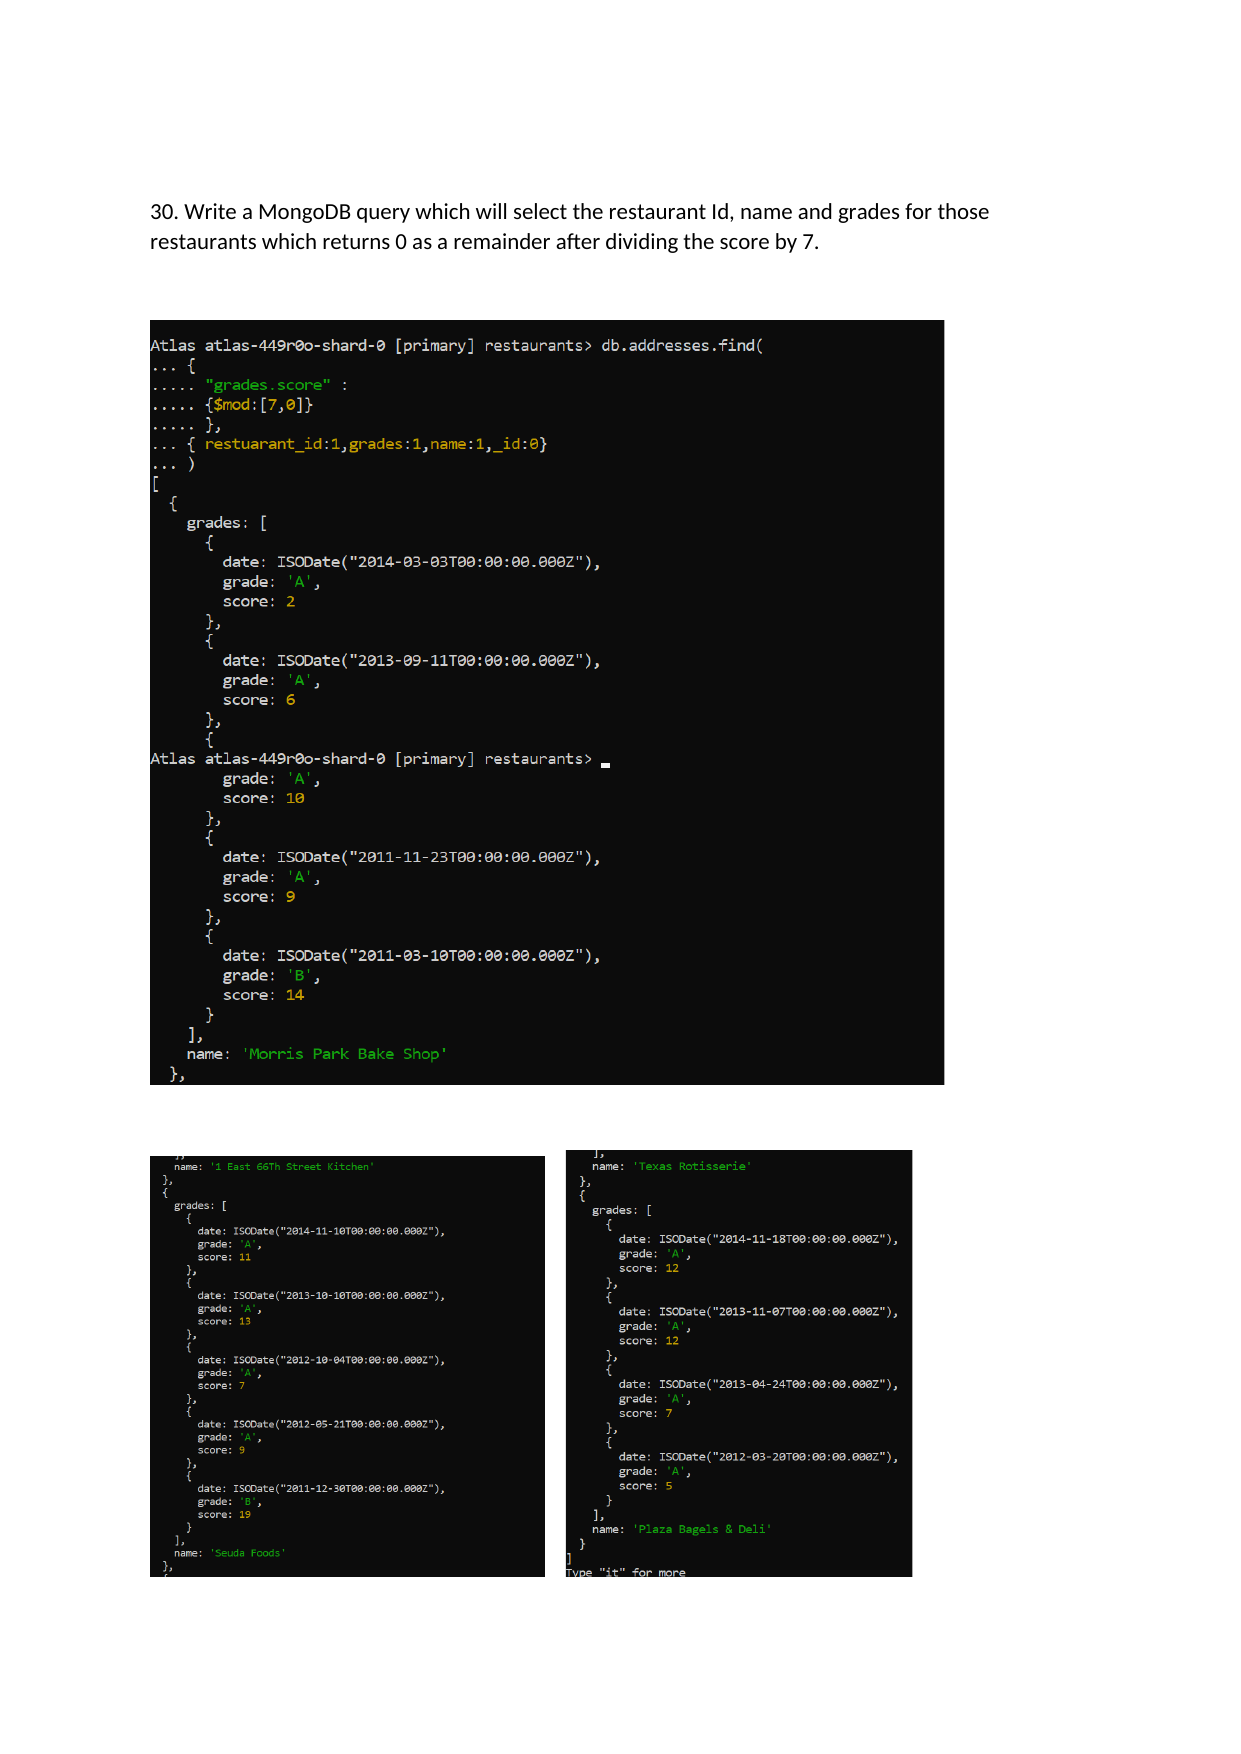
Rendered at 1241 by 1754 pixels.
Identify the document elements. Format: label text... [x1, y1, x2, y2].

picture [565, 1150, 913, 1577]
text 30. Write a MongoDB query which will select the restaurant Id, name and grades for those restaurants which returns 0 as a remainder after dividing the score by 7. [150, 197, 1090, 255]
picture [150, 1156, 545, 1577]
picture [150, 320, 945, 1085]
